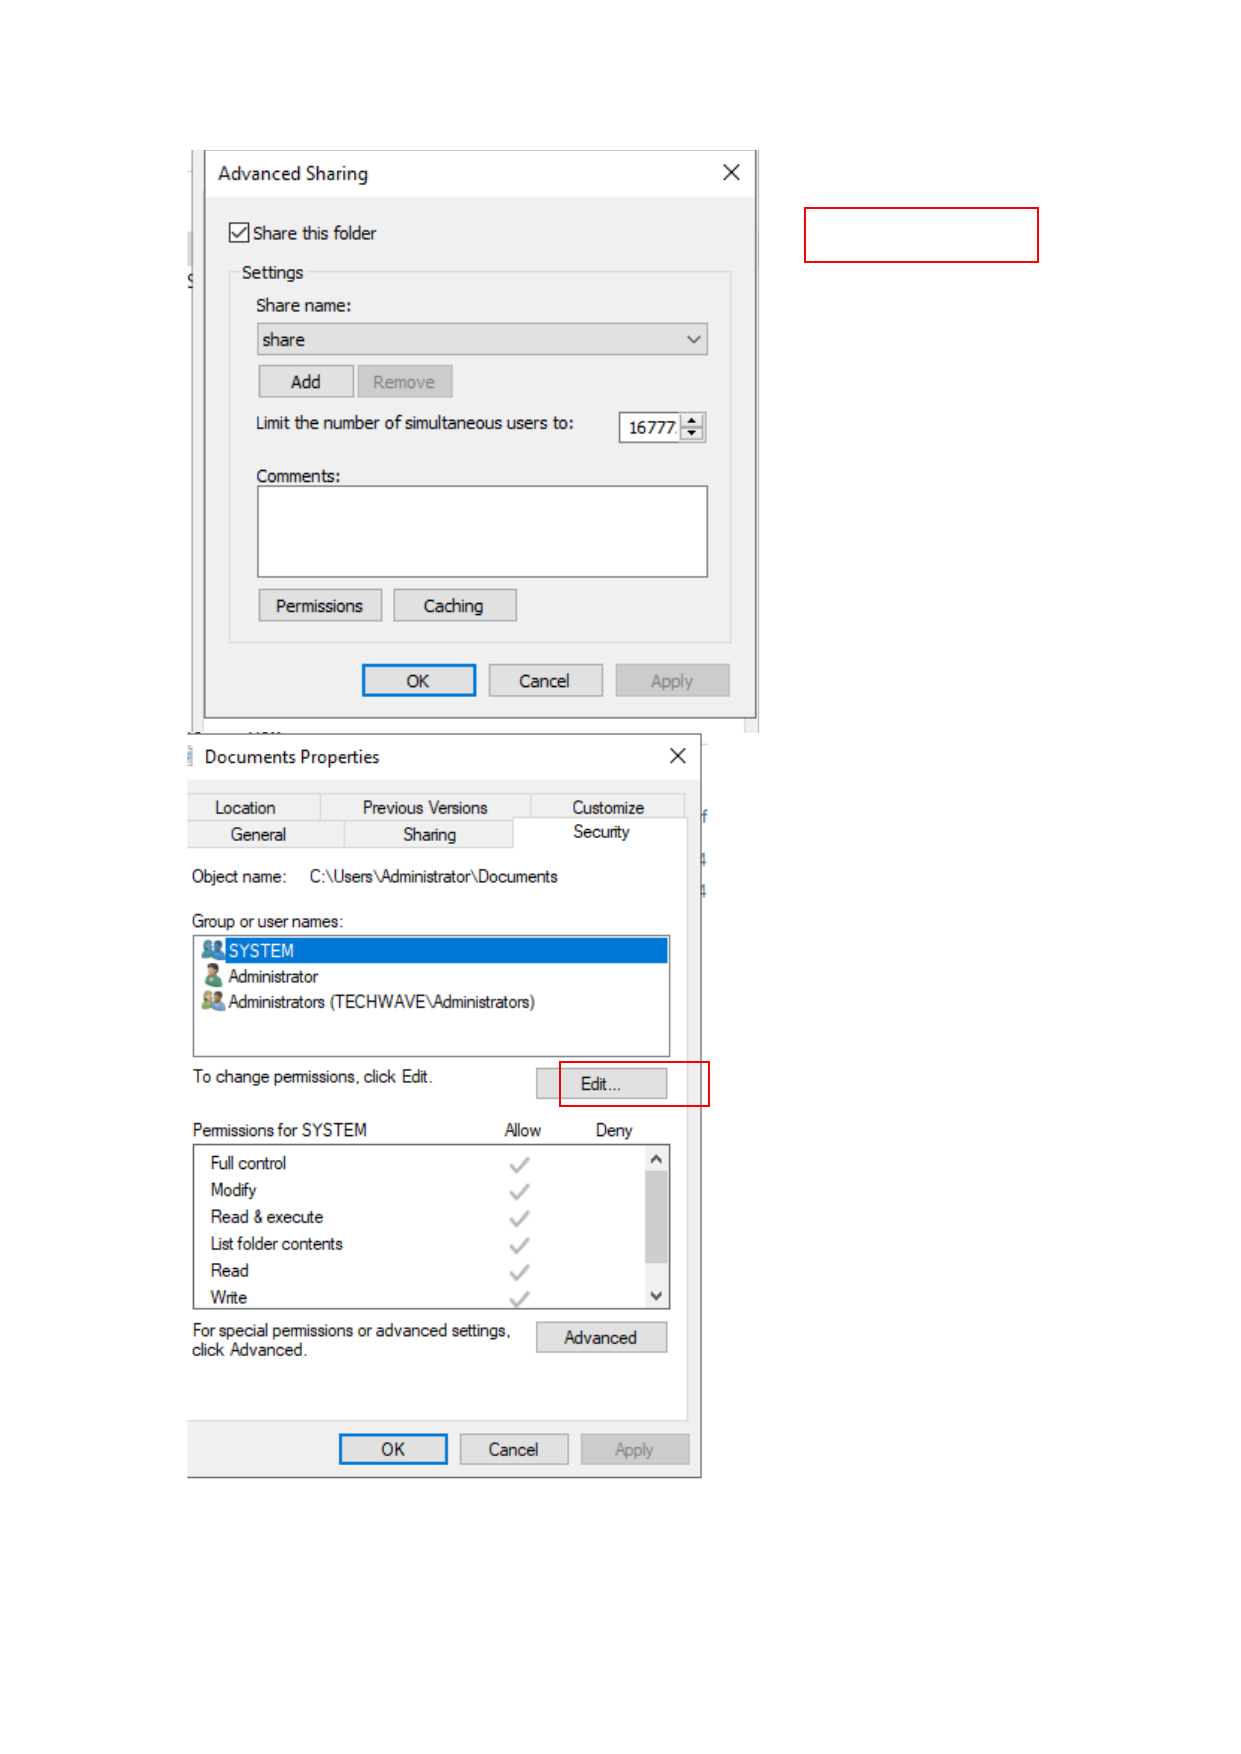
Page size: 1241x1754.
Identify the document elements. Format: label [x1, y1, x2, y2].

picture [561, 1063, 708, 1105]
picture [187, 150, 760, 1480]
